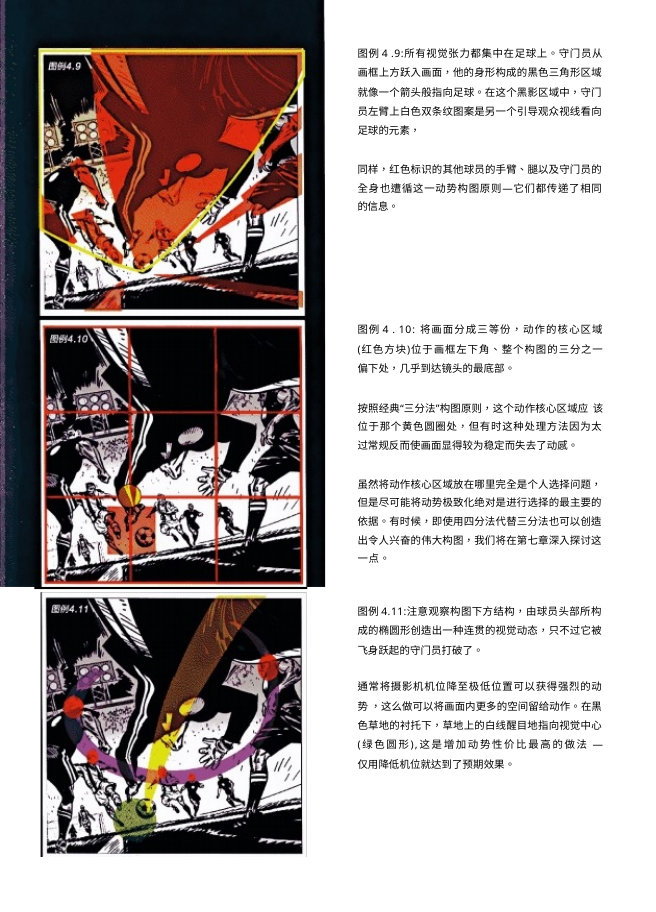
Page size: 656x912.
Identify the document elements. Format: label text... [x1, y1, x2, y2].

text 通常将摄影机机位降至极低位置可以获得强烈的动 势 ，这么做可以将画面内更多的空间留给动作。在黑 色草地的衬托下，草地上的白线醒目地指向视觉中心 (绿色圆形),这是增加动势性价比最高的做法 — 仅用降低机位就达到了预期效果。 [357, 679, 603, 771]
text 虽然将动作核心区域放在哪里完全是个人选择问题， 但是尽可能将动势极致化绝对是进行选择的最主要的 依据。有时候，即使用四分法代替三分法也可以创造 出令人兴奋的伟大构图，我们将在第七章深入探讨这 一点。 [357, 477, 603, 566]
text 同样，红色标识的其他球员的手臂、腿以及守门员的 全身也遭循这一动势构图原则—它们都传递了相同 的信息。 [357, 162, 603, 214]
text 图例4 .9:所有视觉张力都集中在足球上。守门员从 画框上方跃入画面，他的身形构成的黑色三角形区域 就像一个箭头般指向足球。在这个黑影区域中，守门 员左臂上白色双条纹图案是另一个引导观众视线看向 足球的元素， [357, 46, 603, 138]
text 按照经典“三分法”构图原则，这个动作核心区域应 该位于那个黄色圆圈处，但有时这种处理方法因为太 过常规反而使画面显得较为稳定而失去了动感。 [357, 401, 603, 453]
text 图例4 . 10: 将画面分成三等份，动作的核心区域 (红色方块)位于画框左下角、整个构图的三分之一 偏下处，几乎到达镜头的最底部。 [357, 323, 602, 376]
picture [0, 0, 325, 857]
text 图例4.11:注意观察构图下方结构，由球员头部所构 成的椭圆形创造出一种连贯的视觉动态，只不过它被 飞身跃起的守门员打破了。 [357, 604, 603, 657]
